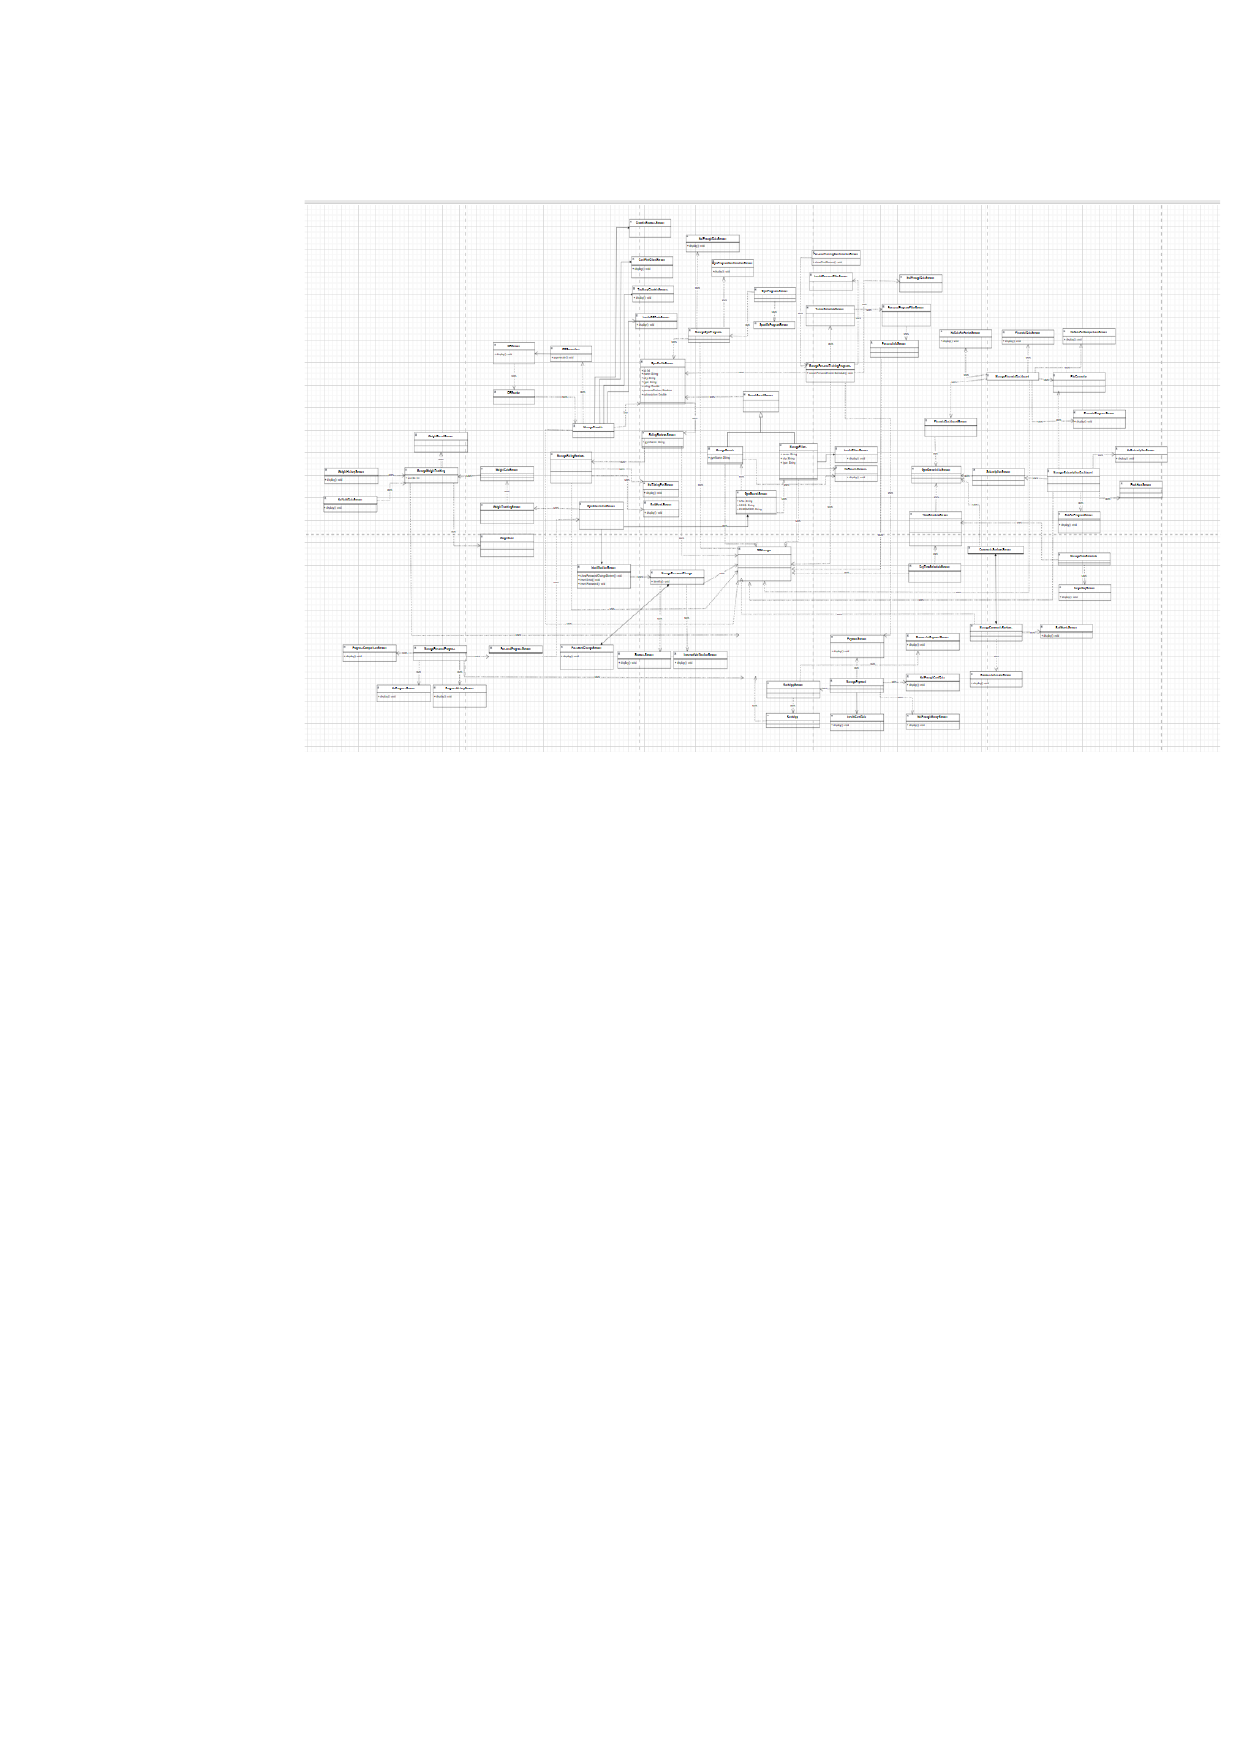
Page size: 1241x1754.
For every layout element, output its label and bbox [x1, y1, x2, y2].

picture [304, 200, 1221, 752]
